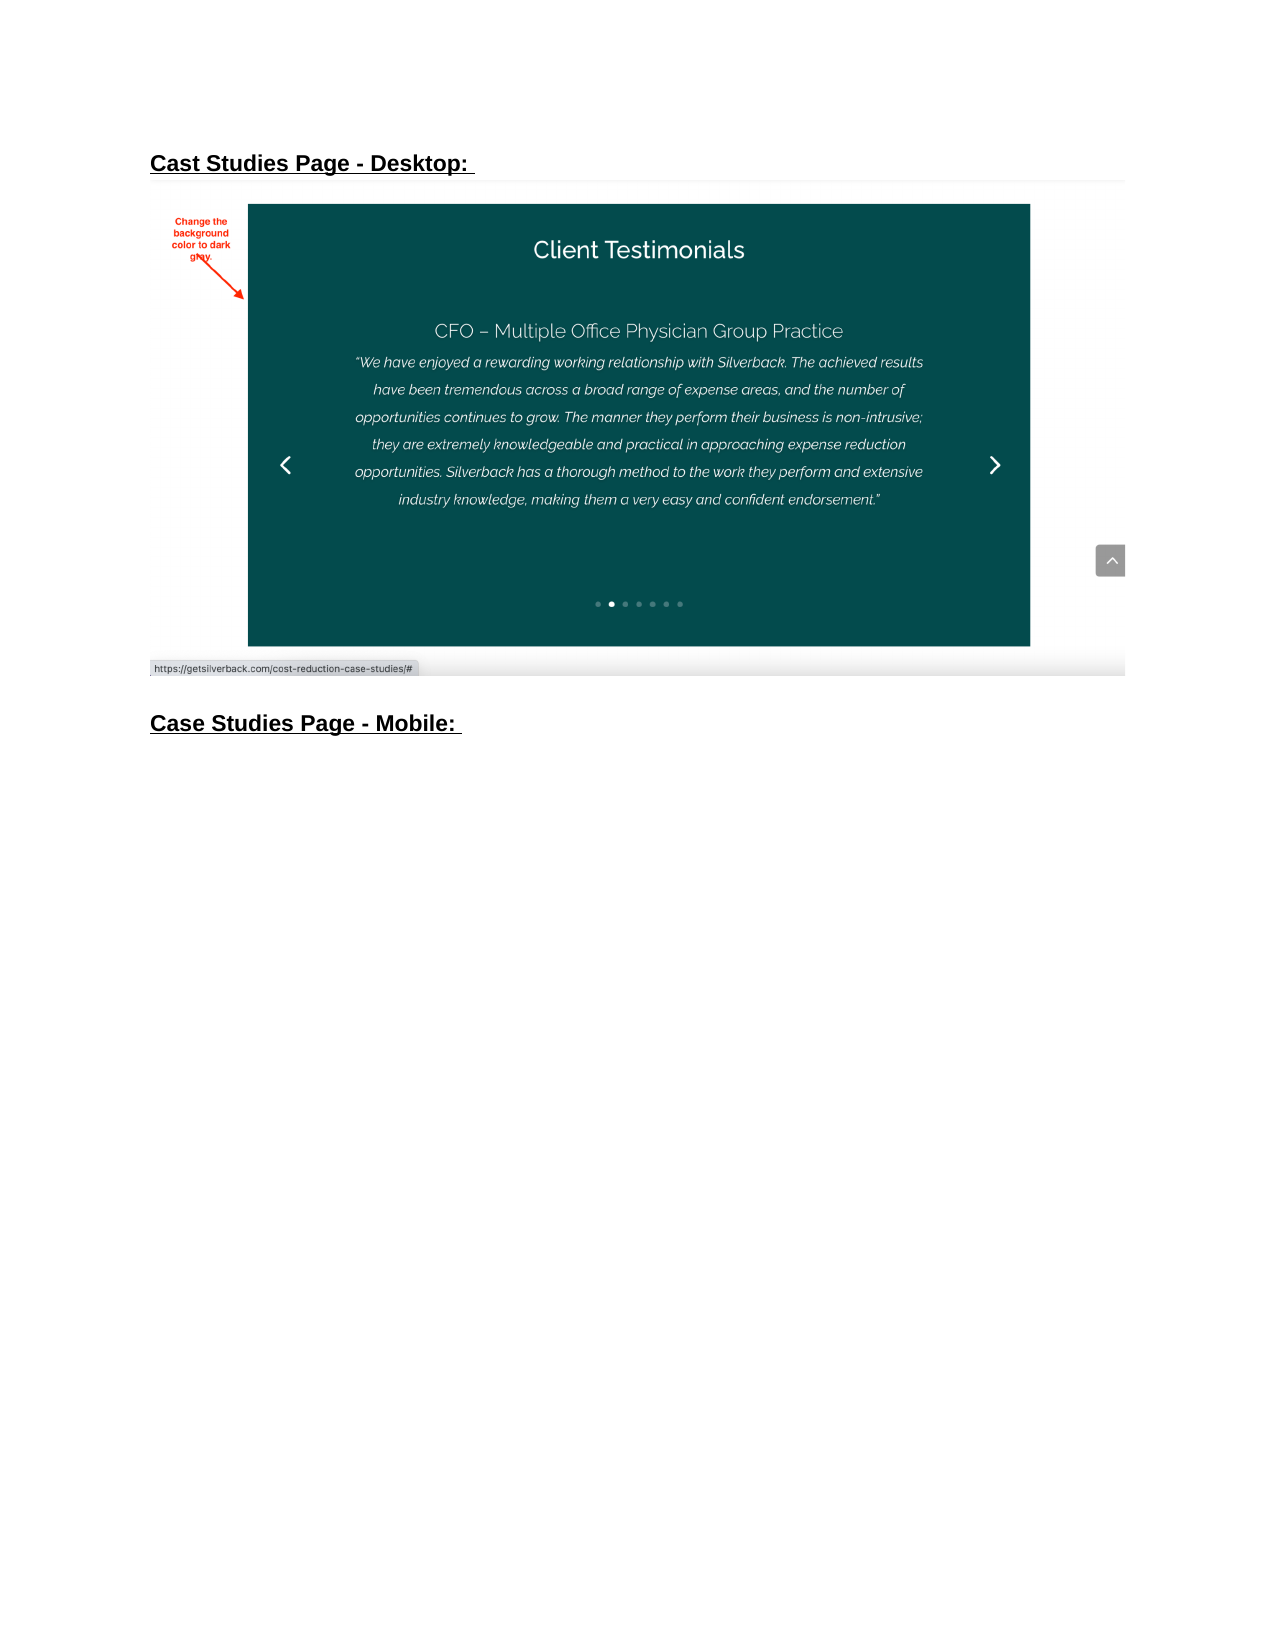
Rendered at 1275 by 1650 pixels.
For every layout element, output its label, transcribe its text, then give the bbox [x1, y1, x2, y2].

text Case Studies Page - Mobile: [150, 710, 1125, 736]
text Cast Studies Page - Desktop: [150, 150, 1125, 176]
picture [150, 180, 1125, 676]
